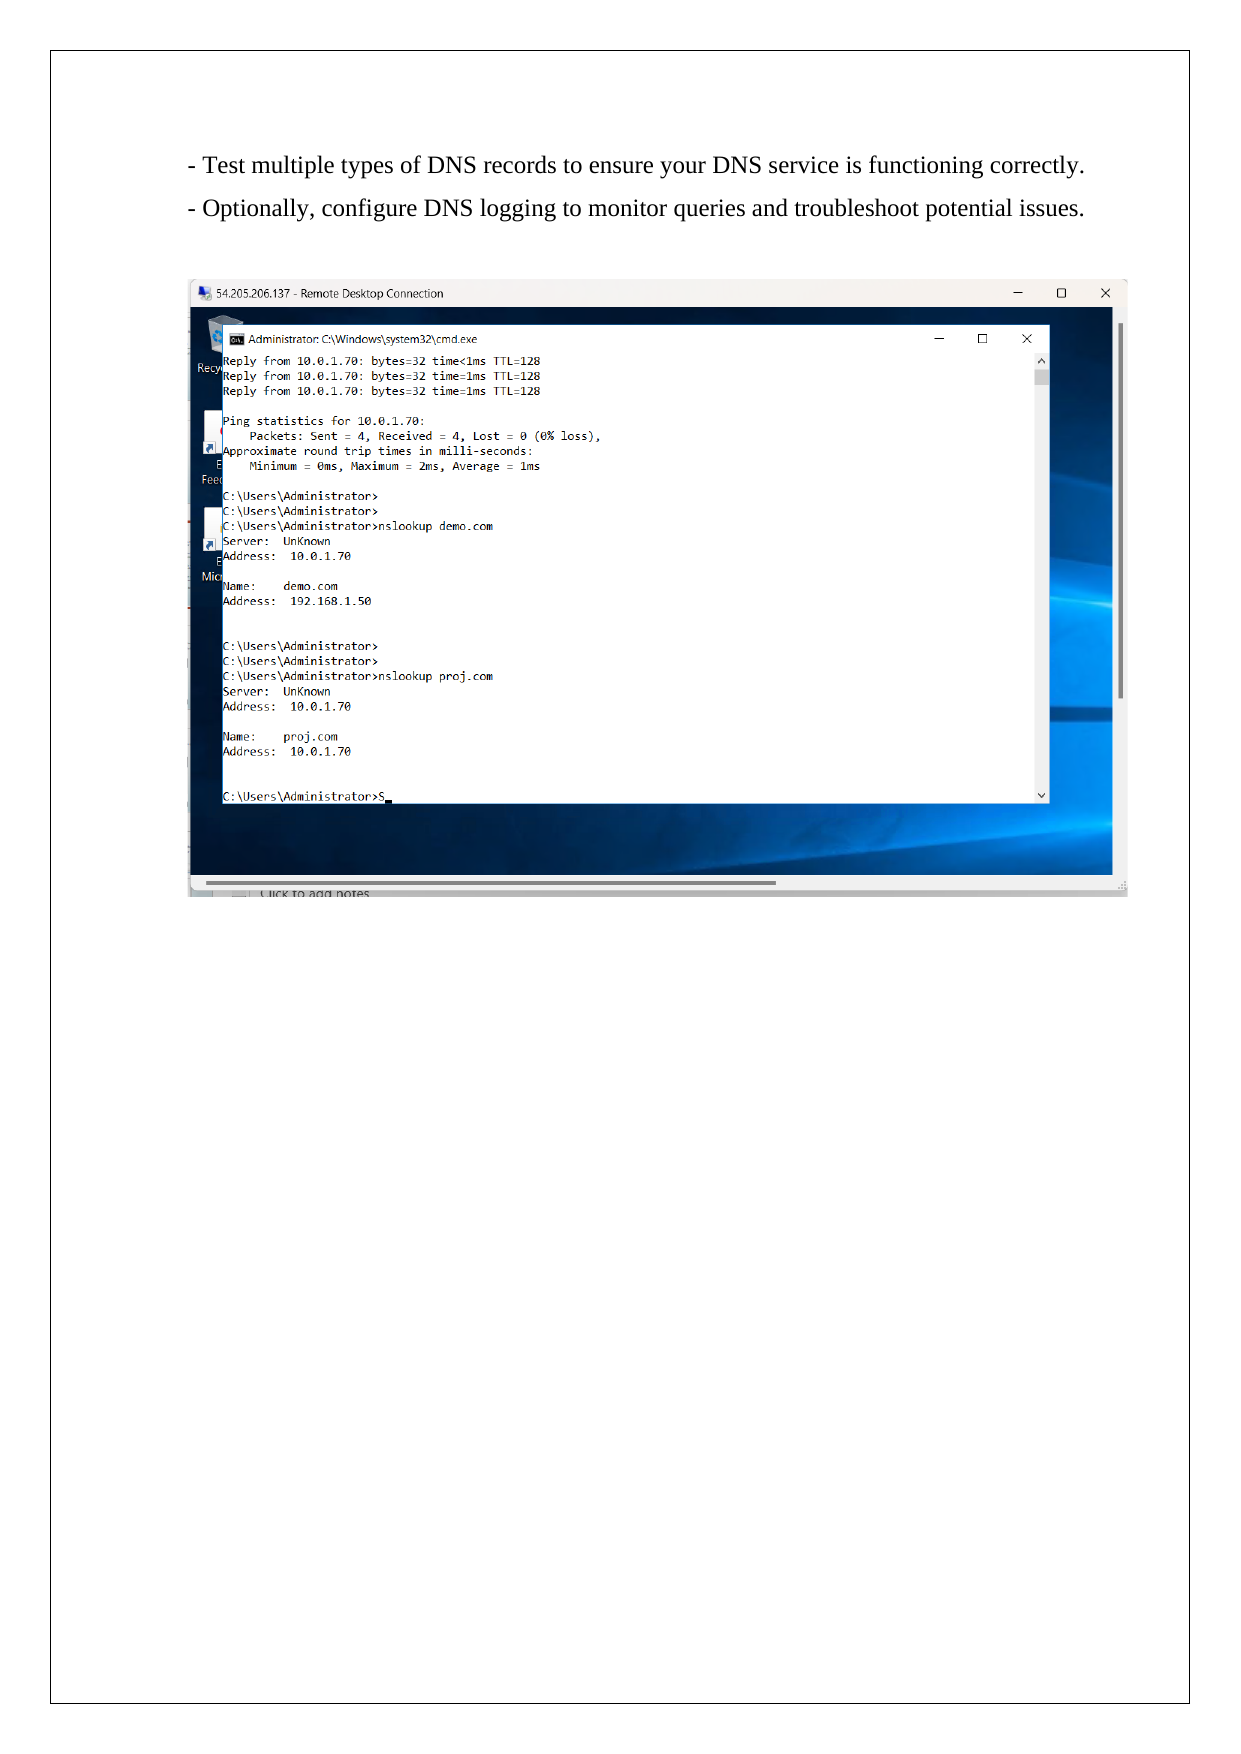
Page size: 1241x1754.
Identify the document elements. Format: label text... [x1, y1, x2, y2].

text - Test multiple types of DNS records to ensure your DNS service is functioning correctly. [187, 150, 1090, 179]
text - Optionally, configure DNS logging to monitor queries and troubleshoot potential issues. [187, 193, 1090, 222]
picture [187, 279, 1128, 897]
